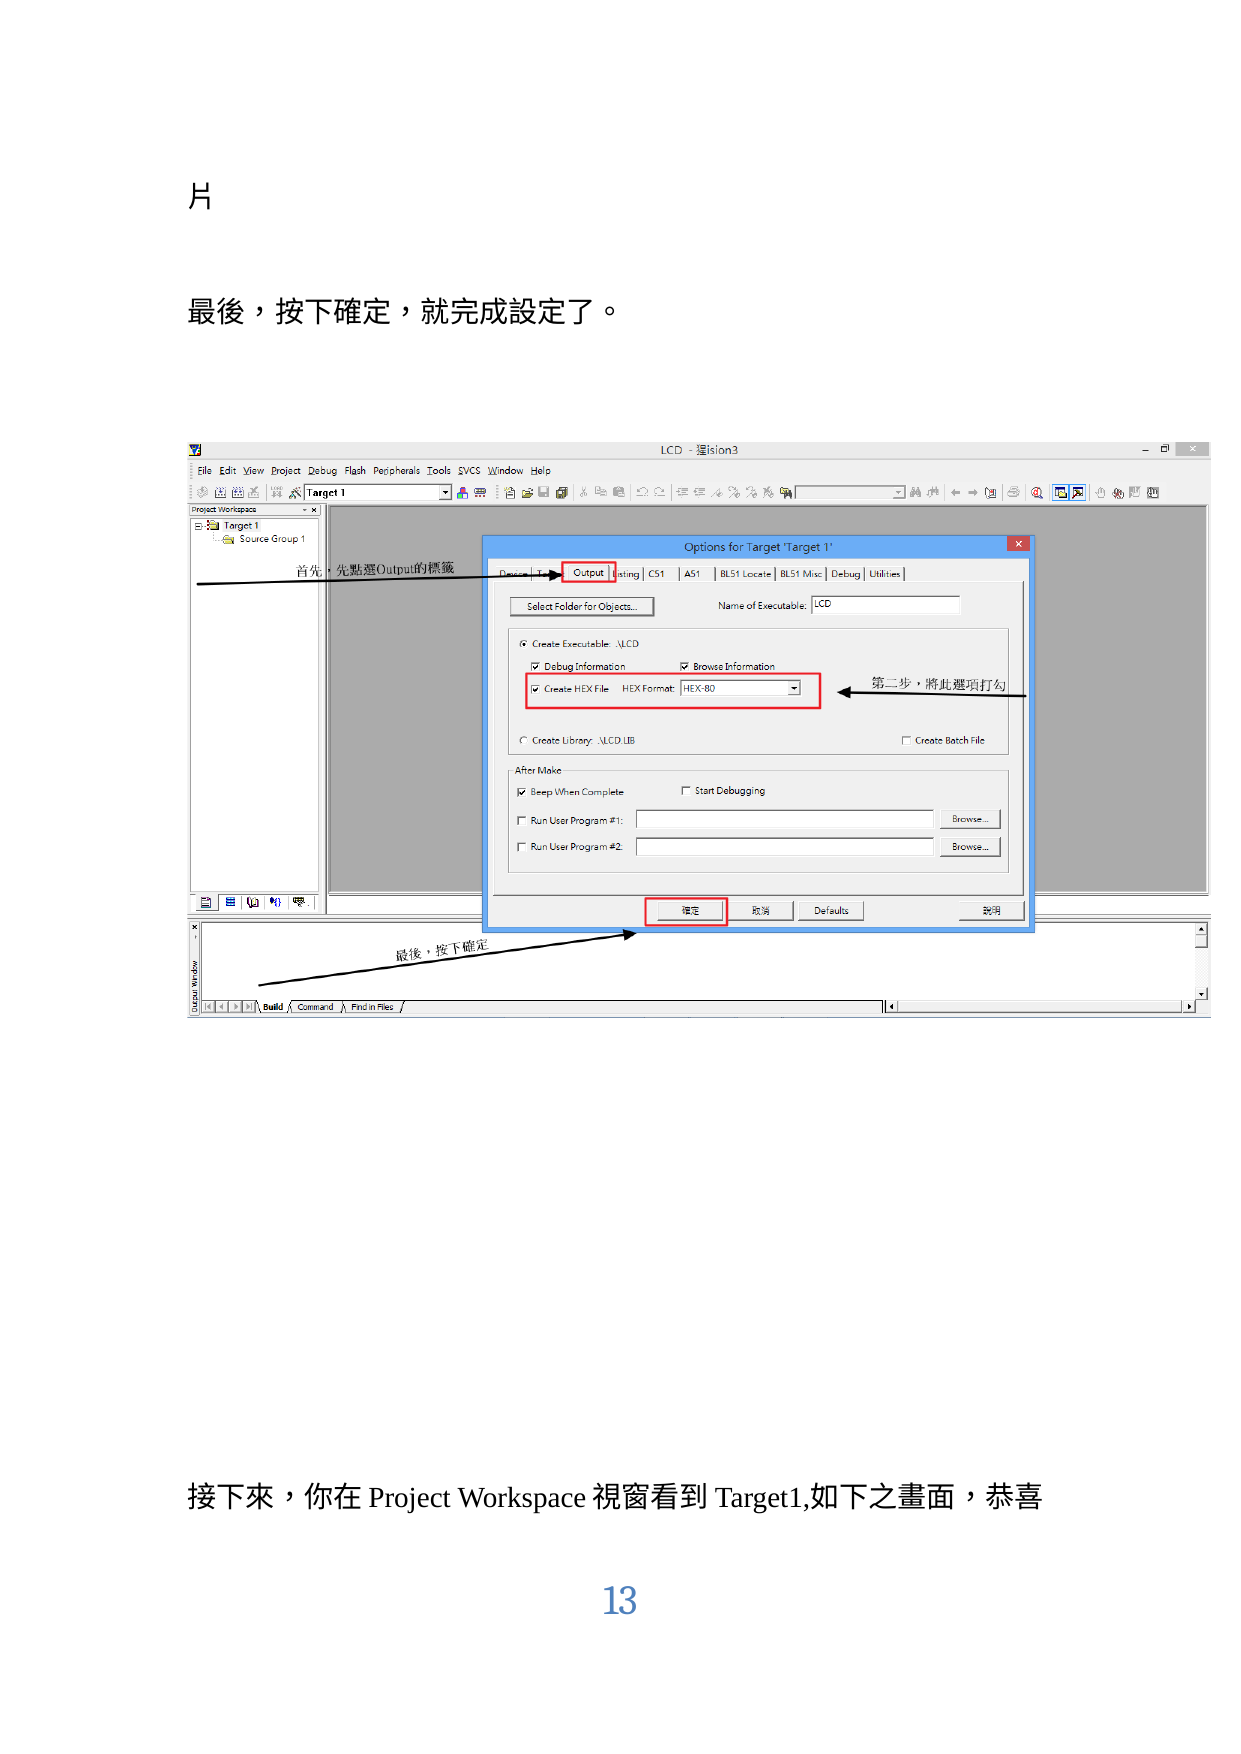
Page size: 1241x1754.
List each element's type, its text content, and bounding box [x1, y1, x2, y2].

picture [187, 442, 1211, 1018]
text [187, 156, 1053, 233]
text 最後，按下確定，就完成設定了。 [187, 271, 1053, 347]
text 接下來，你在Project Workspace視窗看到Target1,如下之畫面，恭喜 [187, 1456, 1053, 1533]
